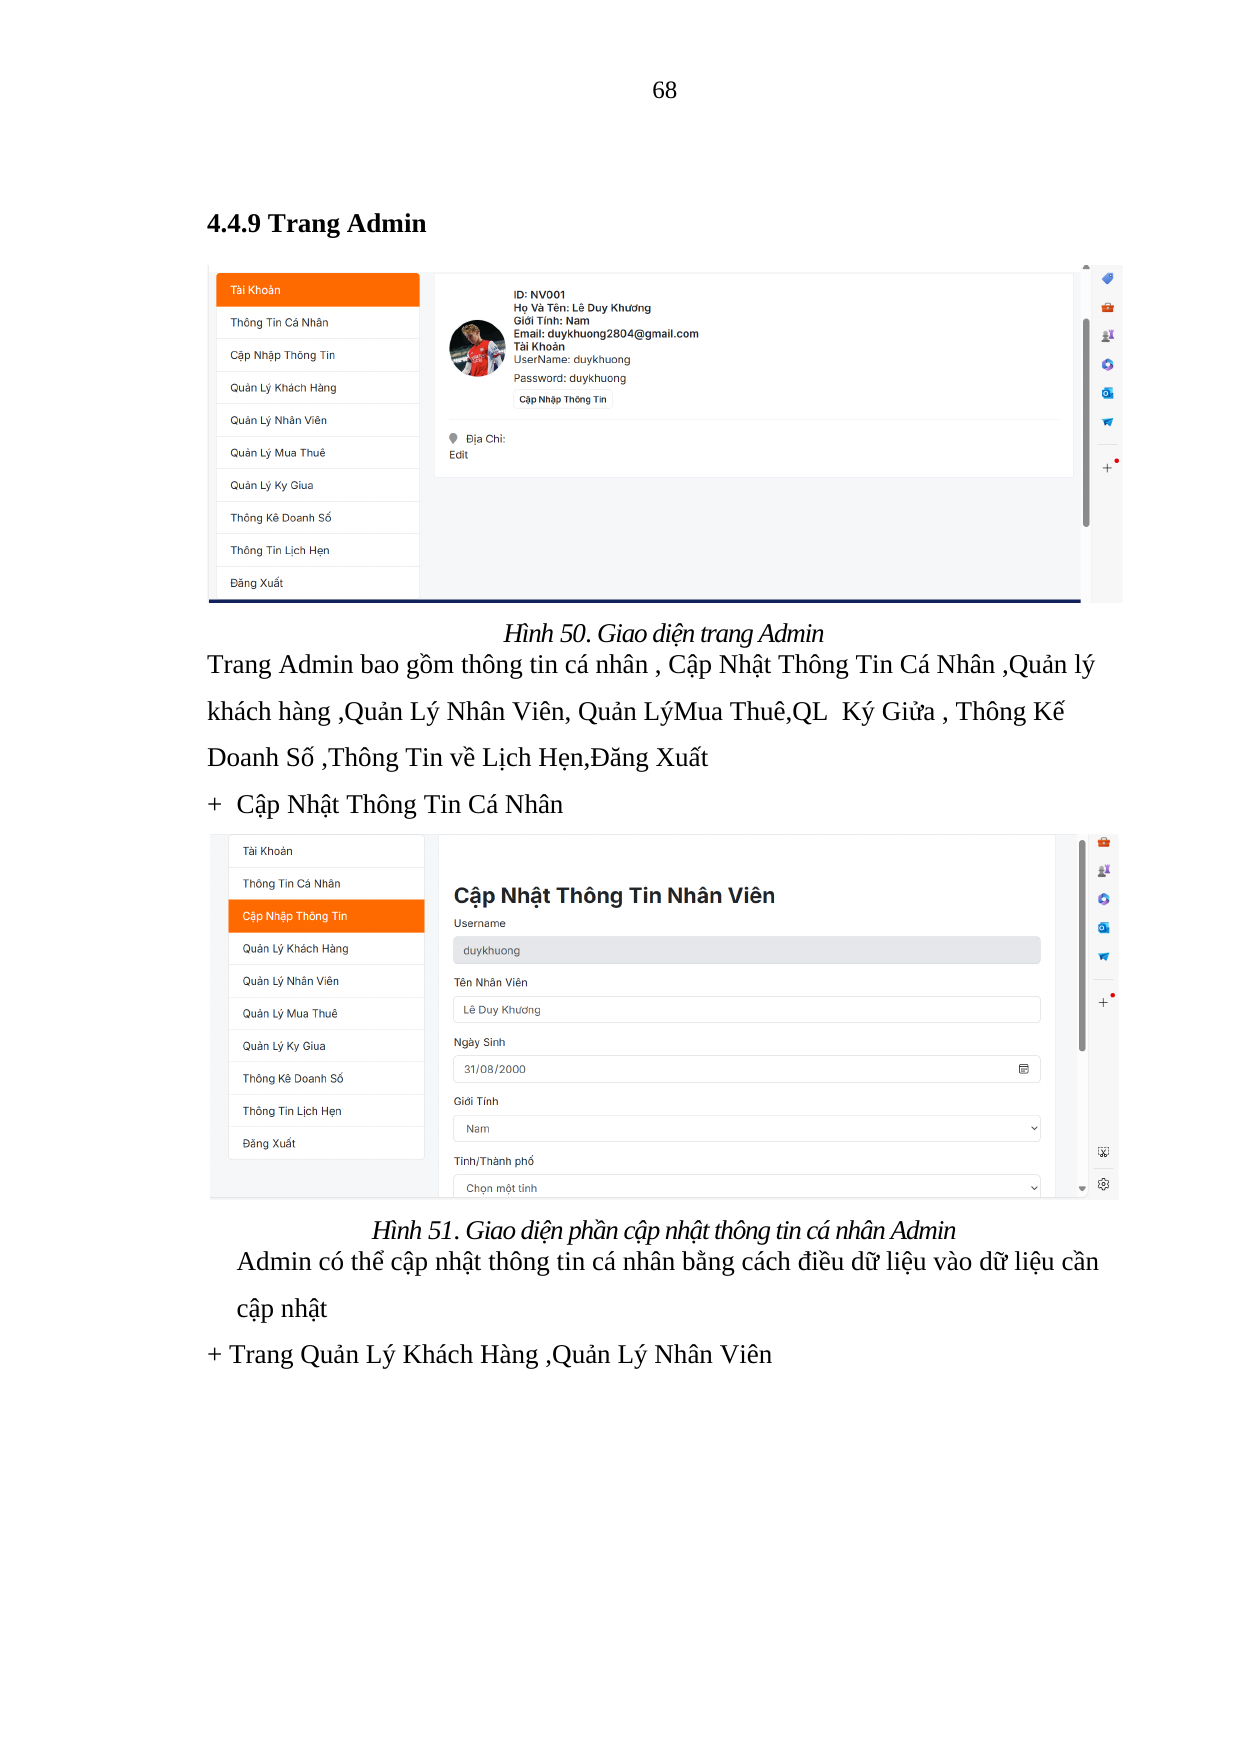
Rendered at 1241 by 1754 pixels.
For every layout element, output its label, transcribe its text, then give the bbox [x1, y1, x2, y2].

text + Trang Quản Lý Khách Hàng ,Quản Lý Nhân Viên [207, 1338, 1122, 1369]
text Hình 50. Giao diện trang Admin [207, 617, 1122, 648]
picture [209, 834, 1119, 1200]
subtitle Trang Admin [207, 207, 1122, 238]
text + Cập Nhật Thông Tin Cá Nhân [207, 788, 1122, 819]
text Hình 51. Giao diện phần cập nhật thông tin cá nhân Admin [207, 1214, 1122, 1245]
text Admin có thể cập nhật thông tin cá nhân bằng cách điều dữ liệu vào dữ liệu cần cập nhật [207, 1245, 1122, 1323]
text Trang Admin bao gồm thông tin cá nhân , Cập Nhật Thông Tin Cá Nhân ,Quản lý khách hàng ,Quản Lý Nhân Viên, Quản LýMua Thuê,QL Ký Giửa , Thông Kế Doanh Số ,Thông Tin về Lịch Hẹn,Đăng Xuất [207, 648, 1122, 773]
picture [206, 265, 1123, 603]
